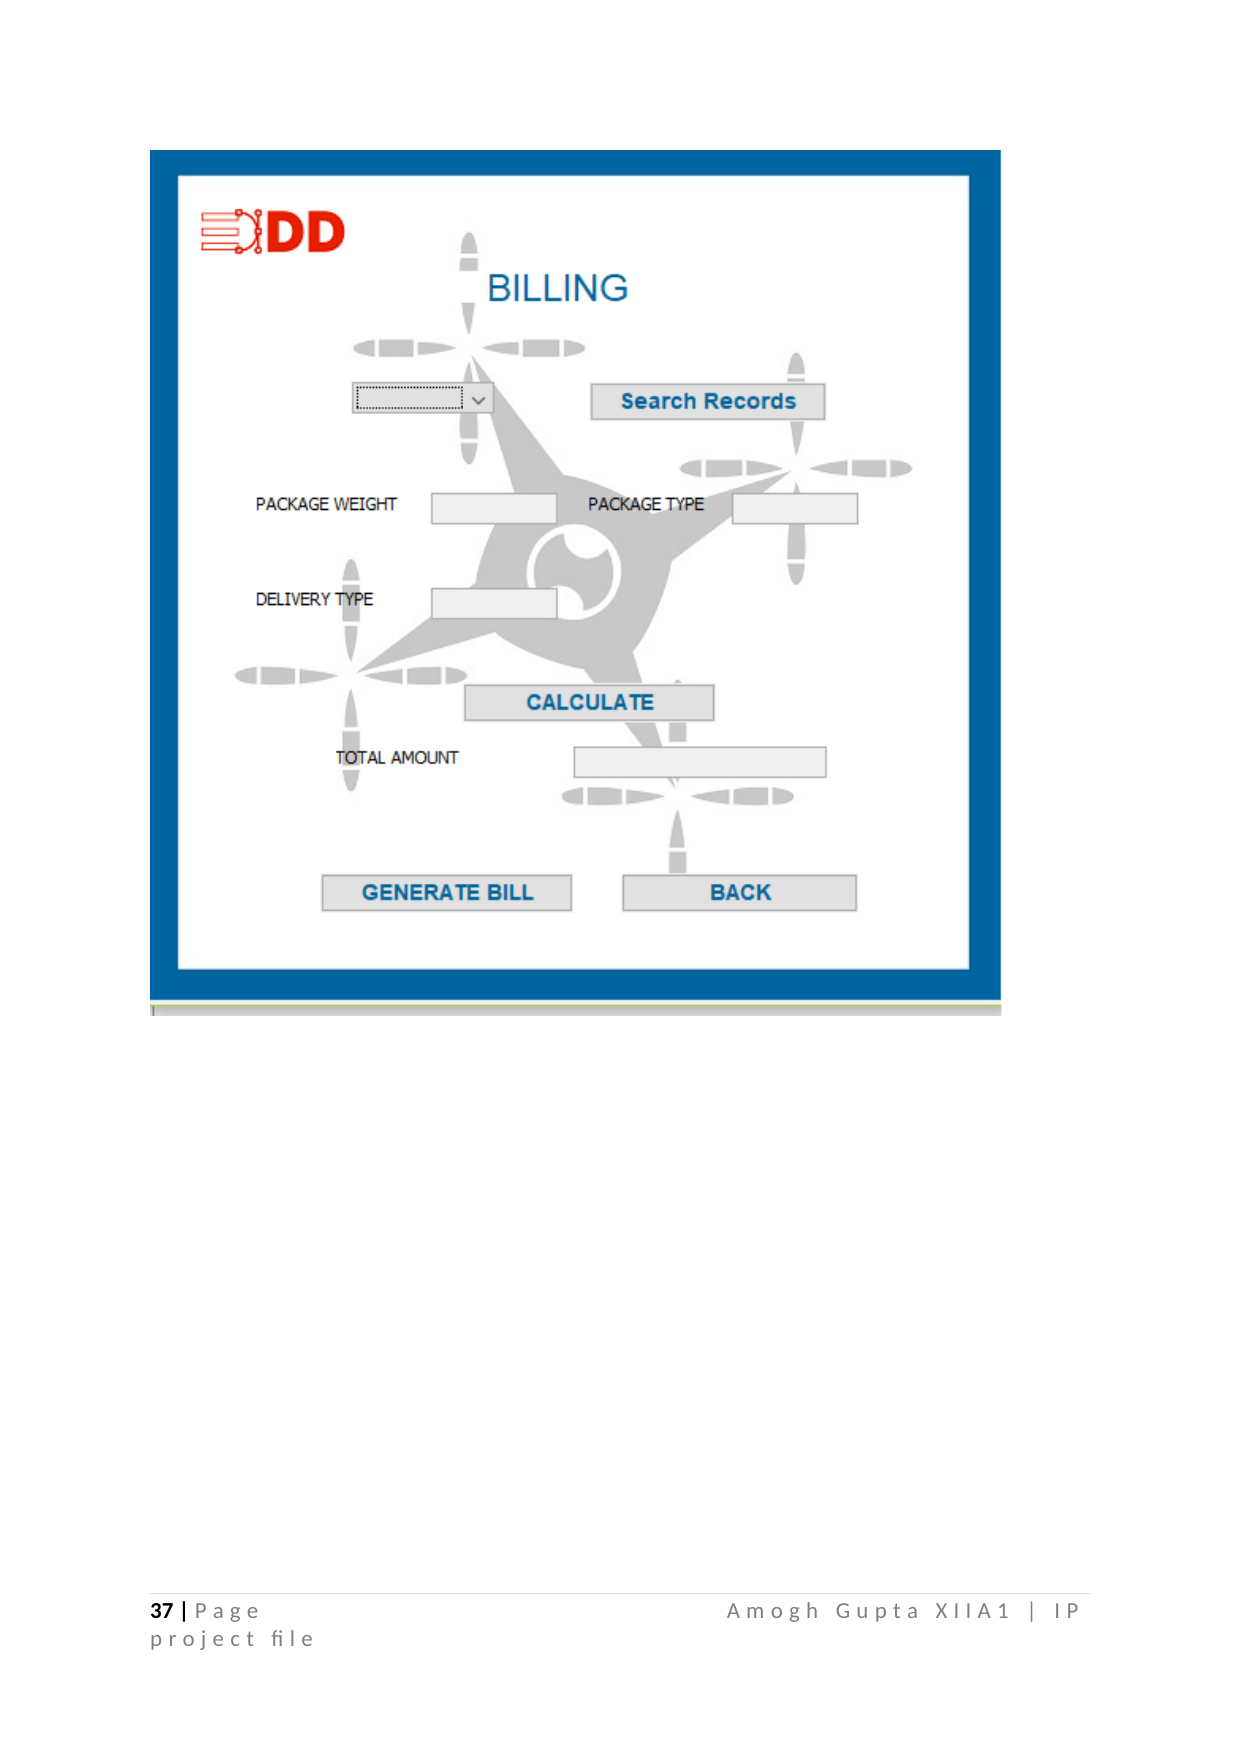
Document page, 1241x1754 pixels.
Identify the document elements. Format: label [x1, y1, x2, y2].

picture [150, 150, 1002, 1016]
